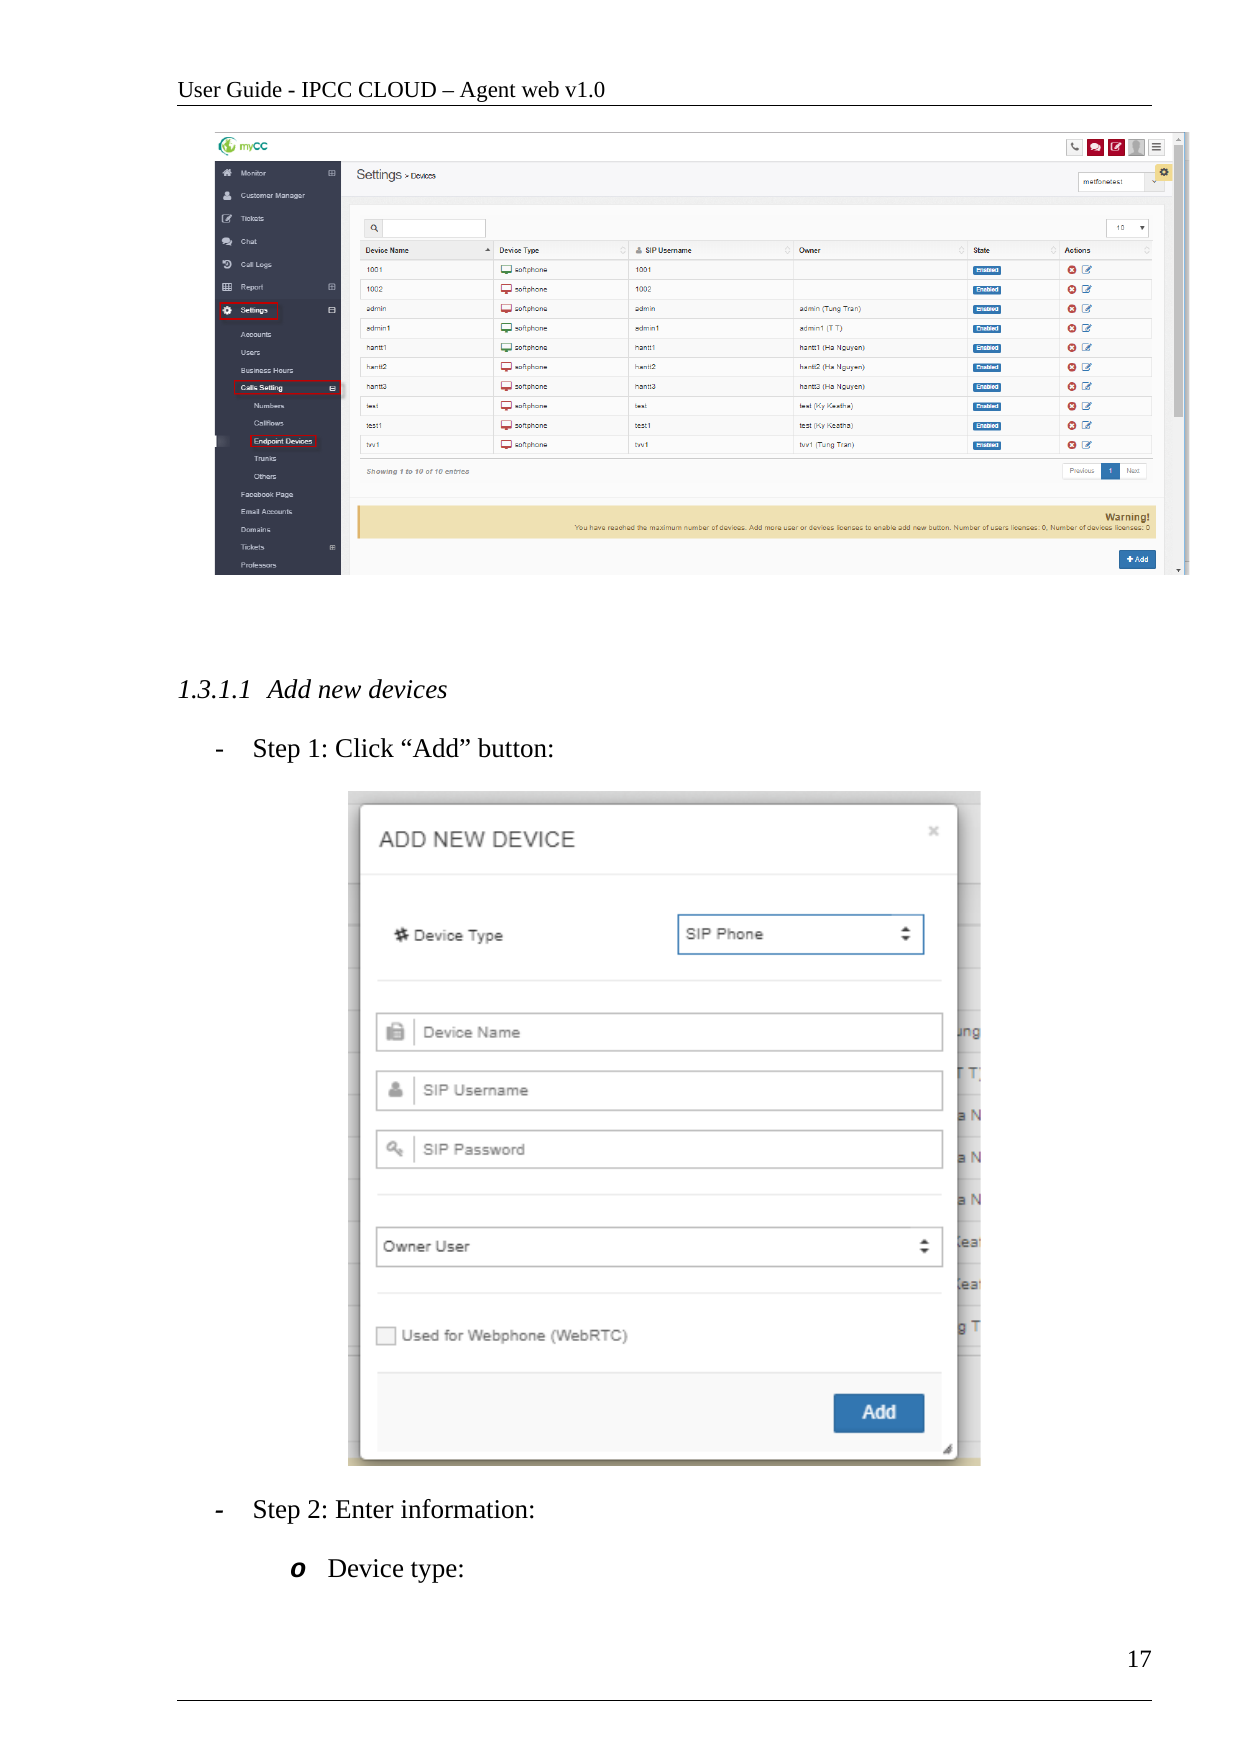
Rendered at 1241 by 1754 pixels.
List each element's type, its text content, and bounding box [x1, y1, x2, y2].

list Device type: [290, 1552, 1152, 1586]
list Step 1: Click “Add” button: [215, 732, 1152, 763]
picture [348, 791, 981, 1466]
list Step 2: Enter information: [215, 1493, 1152, 1524]
subtitle Add new devices [177, 673, 1152, 704]
picture [214, 132, 1190, 575]
